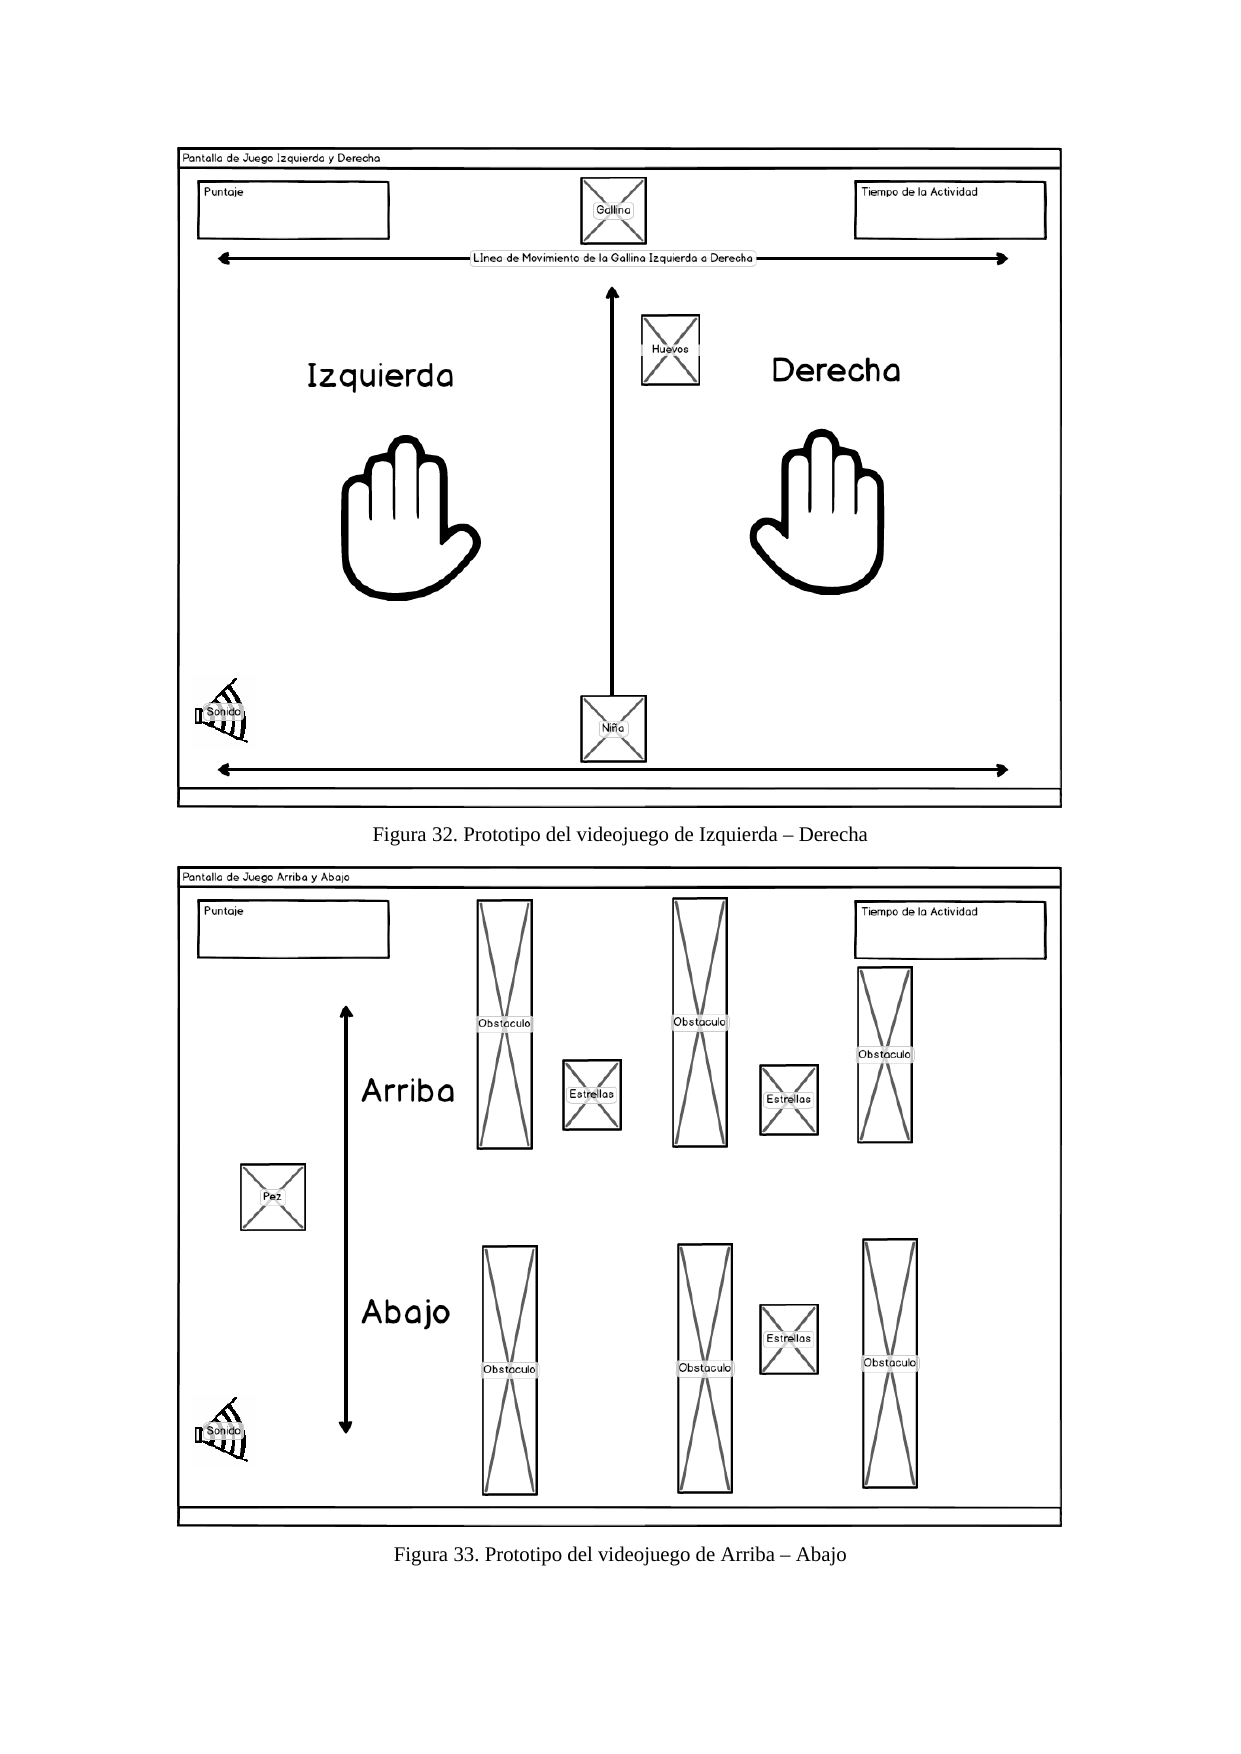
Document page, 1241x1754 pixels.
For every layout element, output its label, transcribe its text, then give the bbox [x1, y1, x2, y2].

picture [177, 866, 1062, 1527]
text Figura 32. Prototipo del videojuego de Izquierda – Derecha [177, 822, 1063, 846]
picture [177, 147, 1062, 808]
text Figura 33. Prototipo del videojuego de Arriba – Abajo [177, 1542, 1063, 1566]
